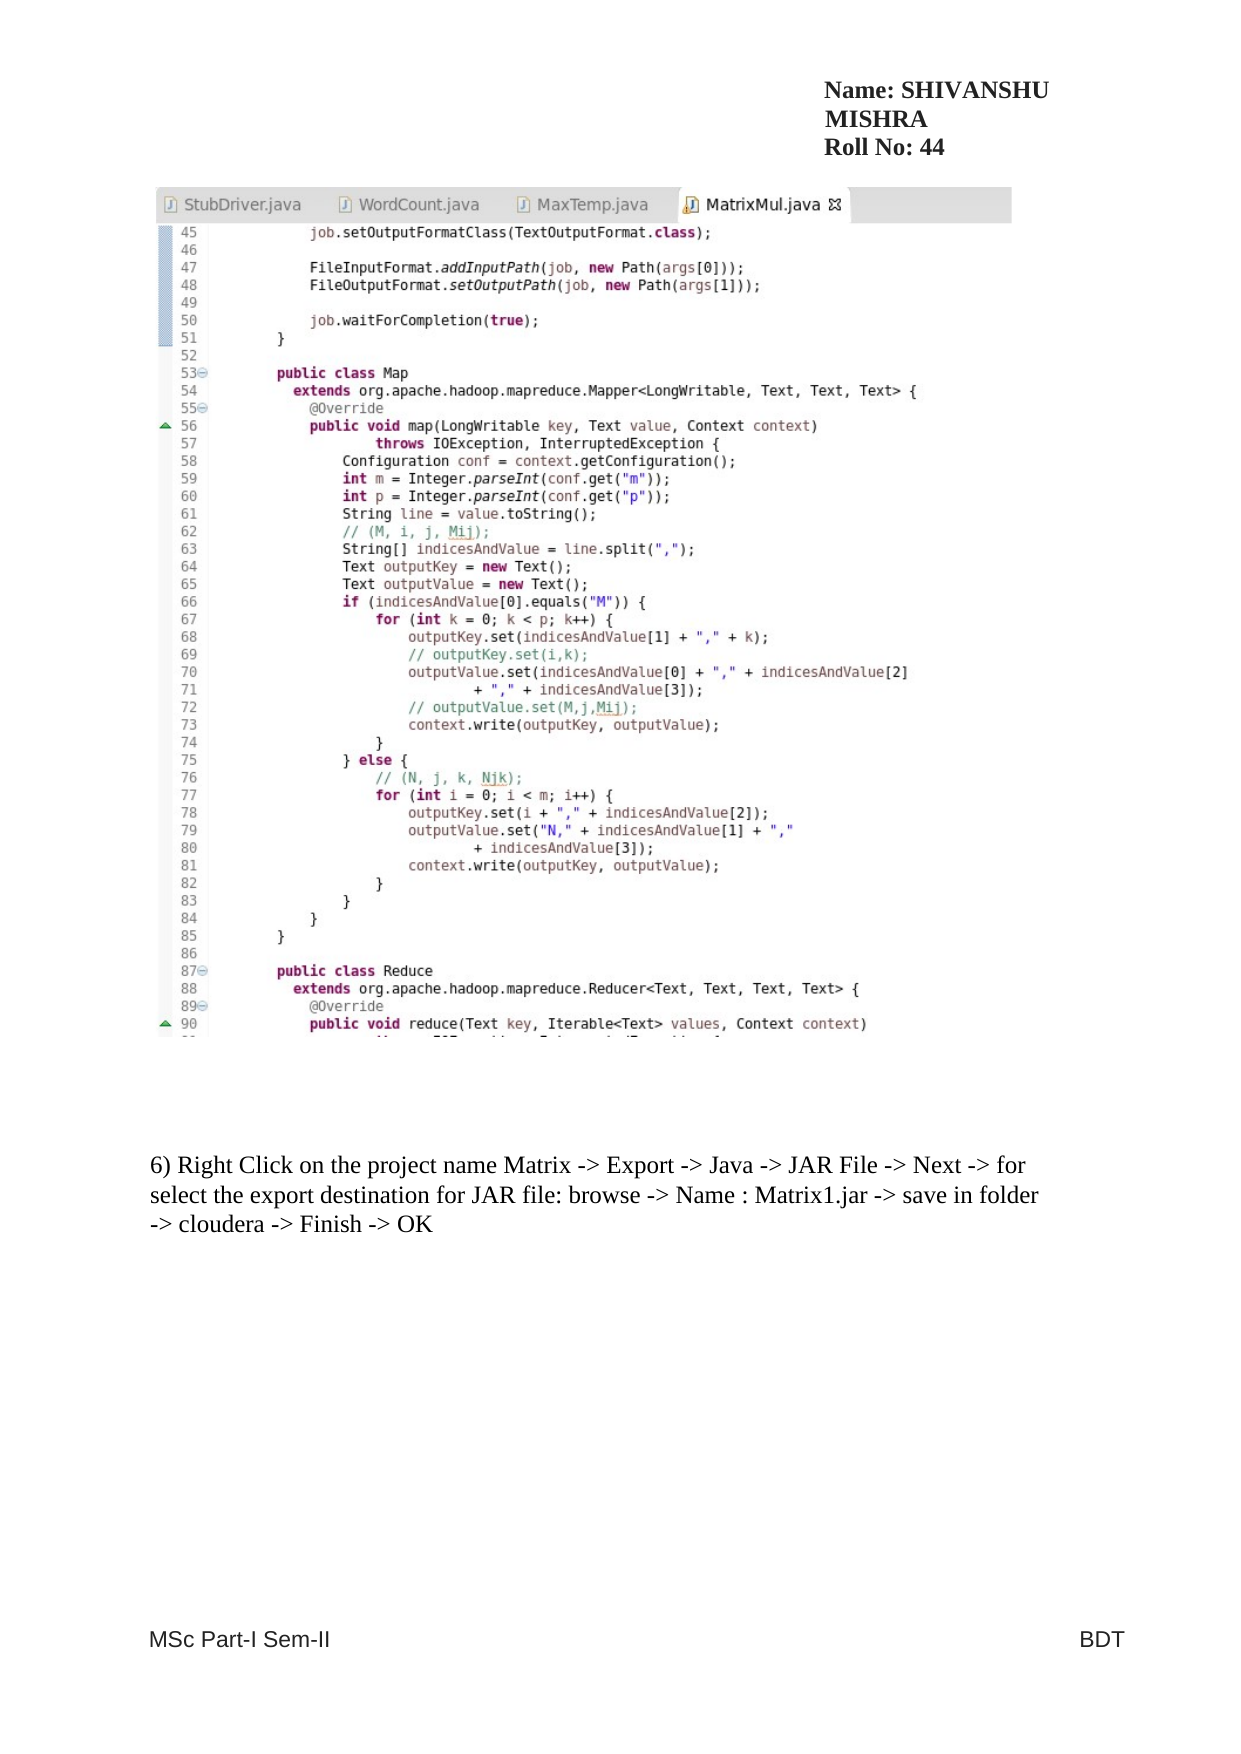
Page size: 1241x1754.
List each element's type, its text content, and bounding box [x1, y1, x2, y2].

text 6) Right Click on the project name Matrix -> Export -> Java -> JAR File -> Next -> for select the export destination for JAR file: browse -> Name : Matrix1.jar -> save in folder -> cloudera -> Finish -> OK [150, 1150, 1040, 1238]
picture [155, 187, 1012, 1037]
